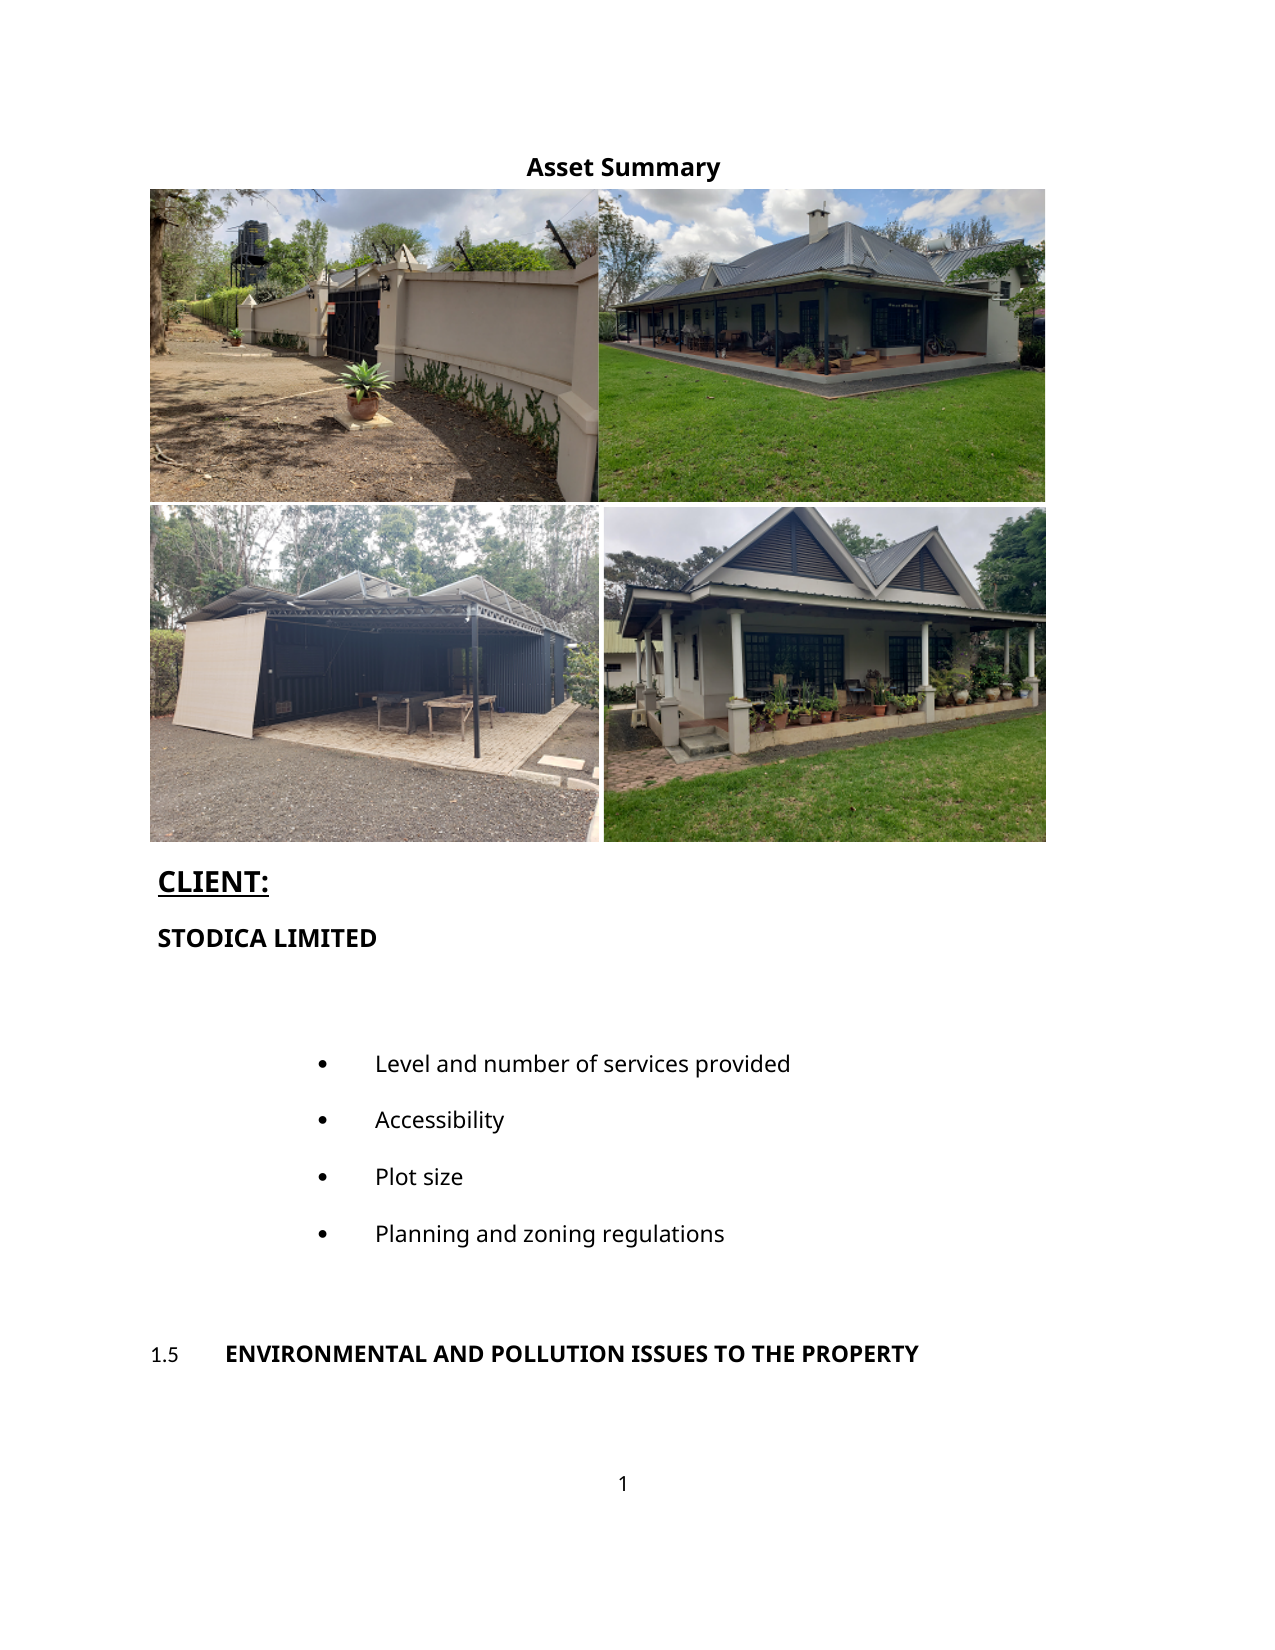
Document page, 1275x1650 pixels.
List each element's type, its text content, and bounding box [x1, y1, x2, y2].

list Planning and zoning regulations [319, 1218, 1097, 1249]
picture [150, 189, 1046, 502]
text 1.5 ENVIRONMENTAL AND POLLUTION ISSUES TO THE PROPERTY [150, 1338, 1097, 1369]
list Accessibility [319, 1104, 1097, 1136]
picture [150, 505, 599, 842]
list Plot size [319, 1161, 1097, 1192]
list Level and number of services provided [319, 1048, 1097, 1079]
picture [603, 507, 1046, 842]
text Asset Summary [150, 150, 1097, 184]
